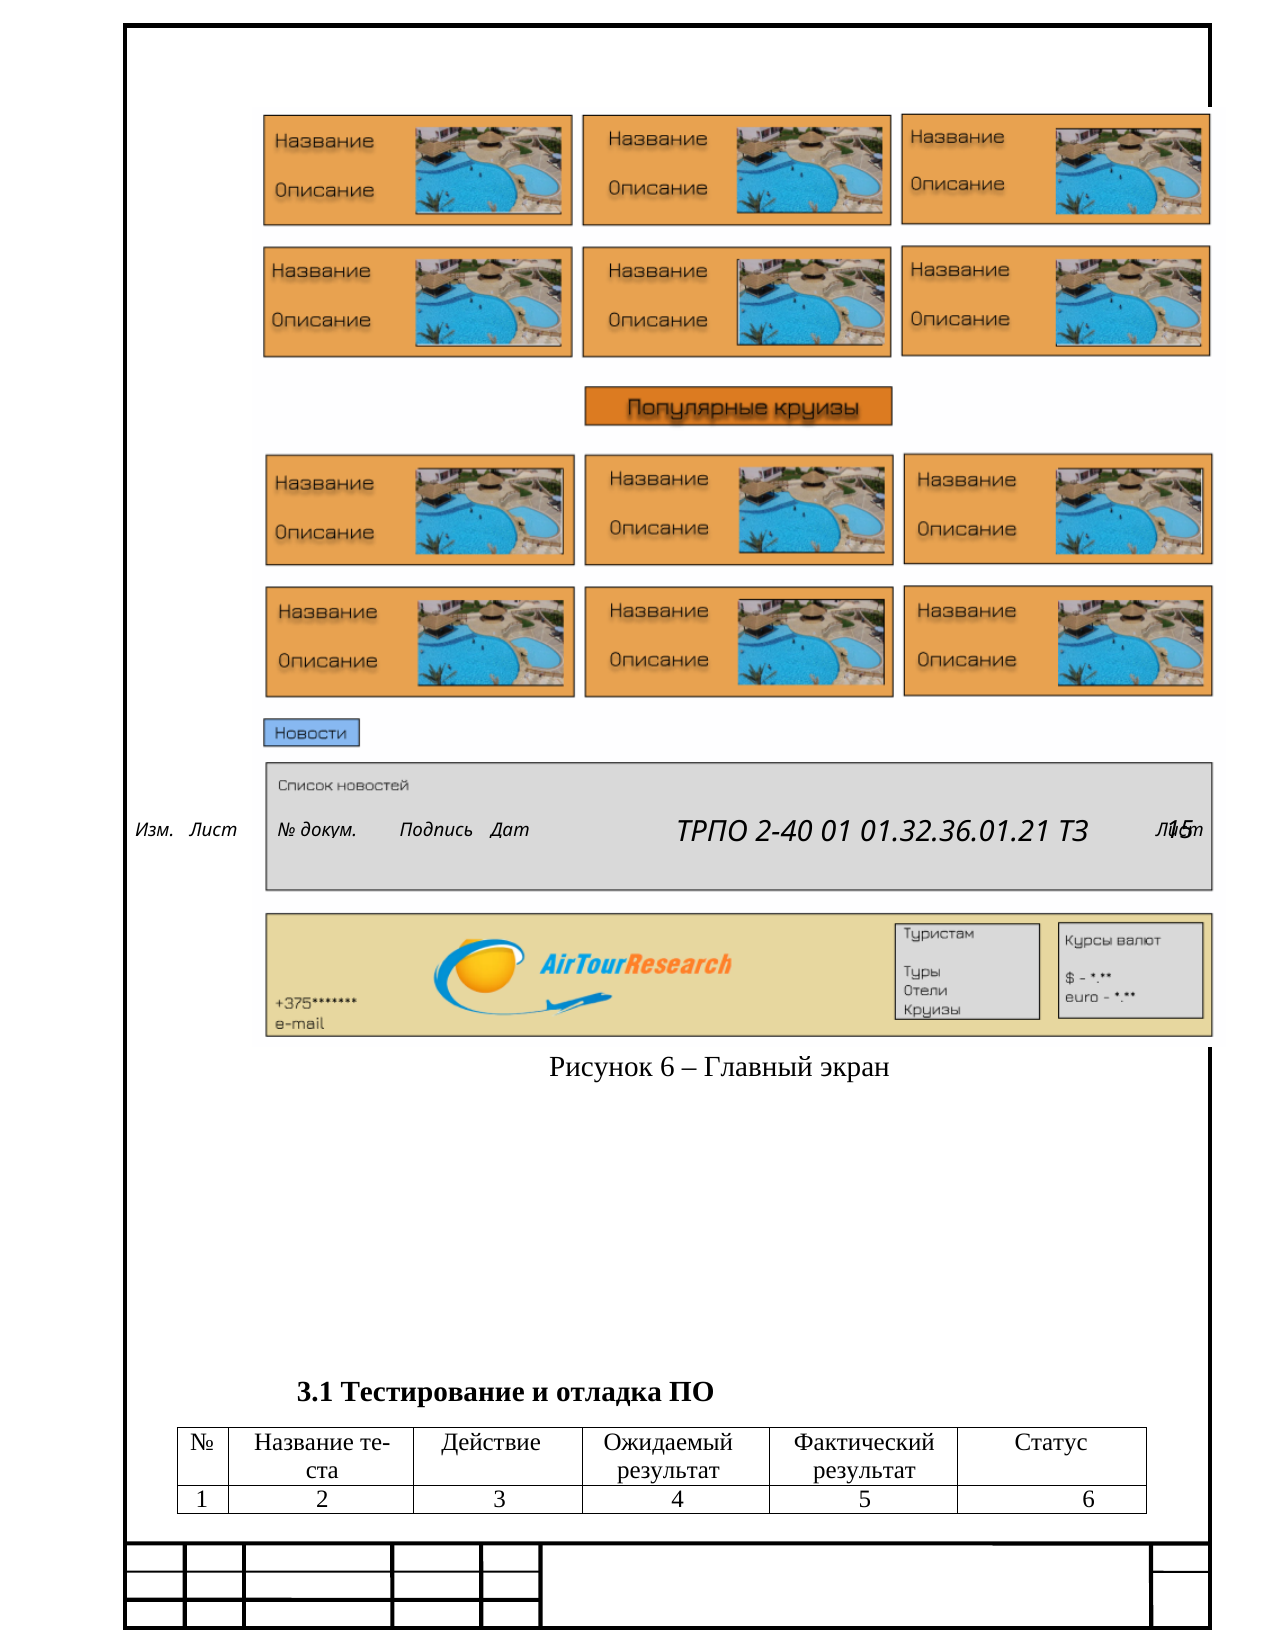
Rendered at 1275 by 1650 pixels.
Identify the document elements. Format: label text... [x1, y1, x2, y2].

text Рисунок 6 – Главный экран [252, 1049, 1186, 1082]
table_cell 4 [583, 1486, 769, 1513]
table_header Название те- ста [229, 1428, 413, 1485]
table_header № [178, 1428, 228, 1485]
table_cell 2 [229, 1486, 413, 1513]
table_header Фактический результат [770, 1428, 957, 1485]
table_cell 3 [414, 1486, 582, 1513]
table_header Статус [958, 1428, 1146, 1485]
table_cell 5 [770, 1486, 957, 1513]
text 3.1 Тестирование и отладка ПО [252, 1374, 1186, 1408]
table_header Действие [414, 1428, 582, 1485]
picture [252, 107, 1227, 1047]
table_cell 1 [178, 1486, 228, 1513]
table_cell 6 [958, 1486, 1146, 1513]
table_header Ожидаемый результат [583, 1428, 769, 1485]
